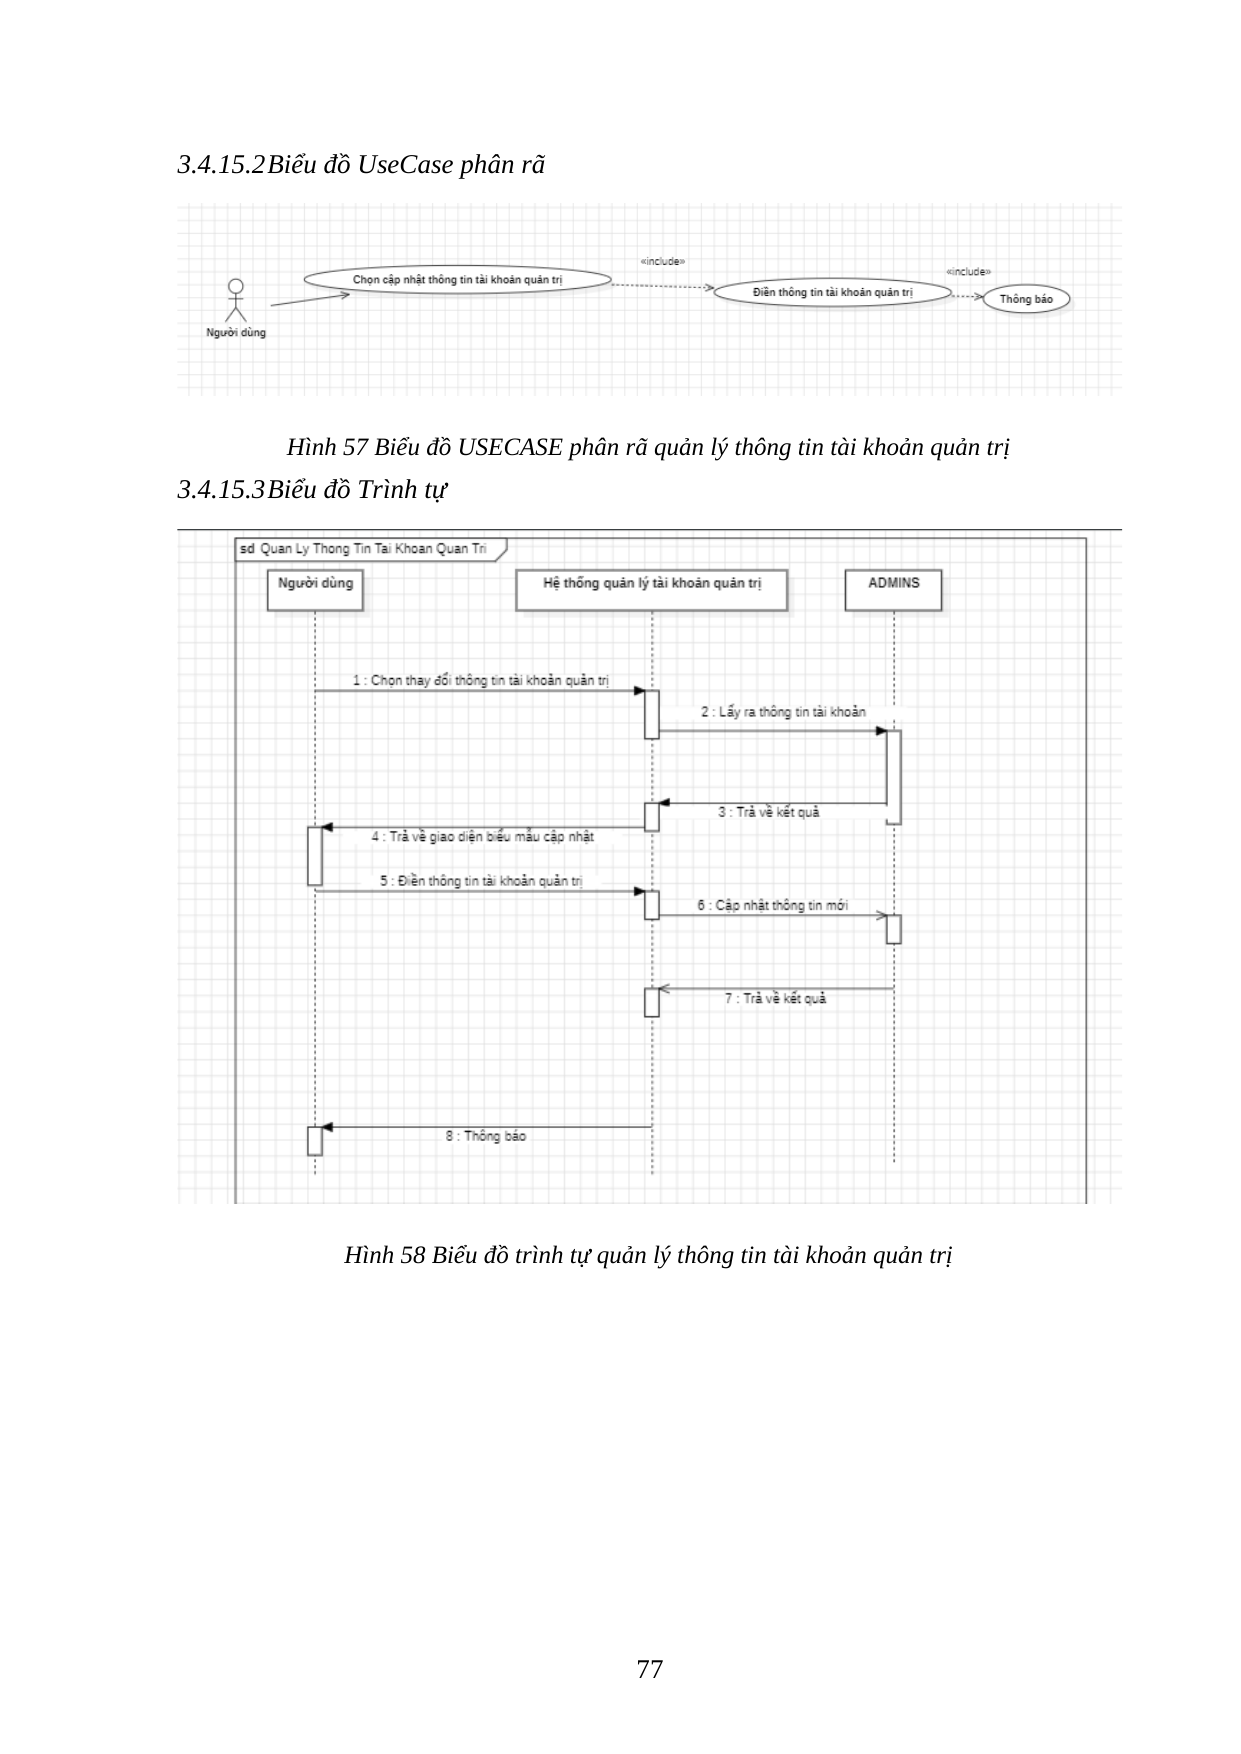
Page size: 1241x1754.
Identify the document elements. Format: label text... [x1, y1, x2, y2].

subtitle Biểu đồ UseCase phân rã [177, 148, 1122, 179]
picture [177, 203, 1123, 396]
text Hình 57 Biểu đồ USECASE phân rã quản lý thông tin tài khoản quản trị [177, 432, 1122, 461]
subtitle Biểu đồ Trình tự [177, 473, 1122, 504]
text Hình 58 Biểu đồ trình tự quản lý thông tin tài khoản quản trị [177, 1240, 1122, 1269]
picture [177, 529, 1123, 1204]
